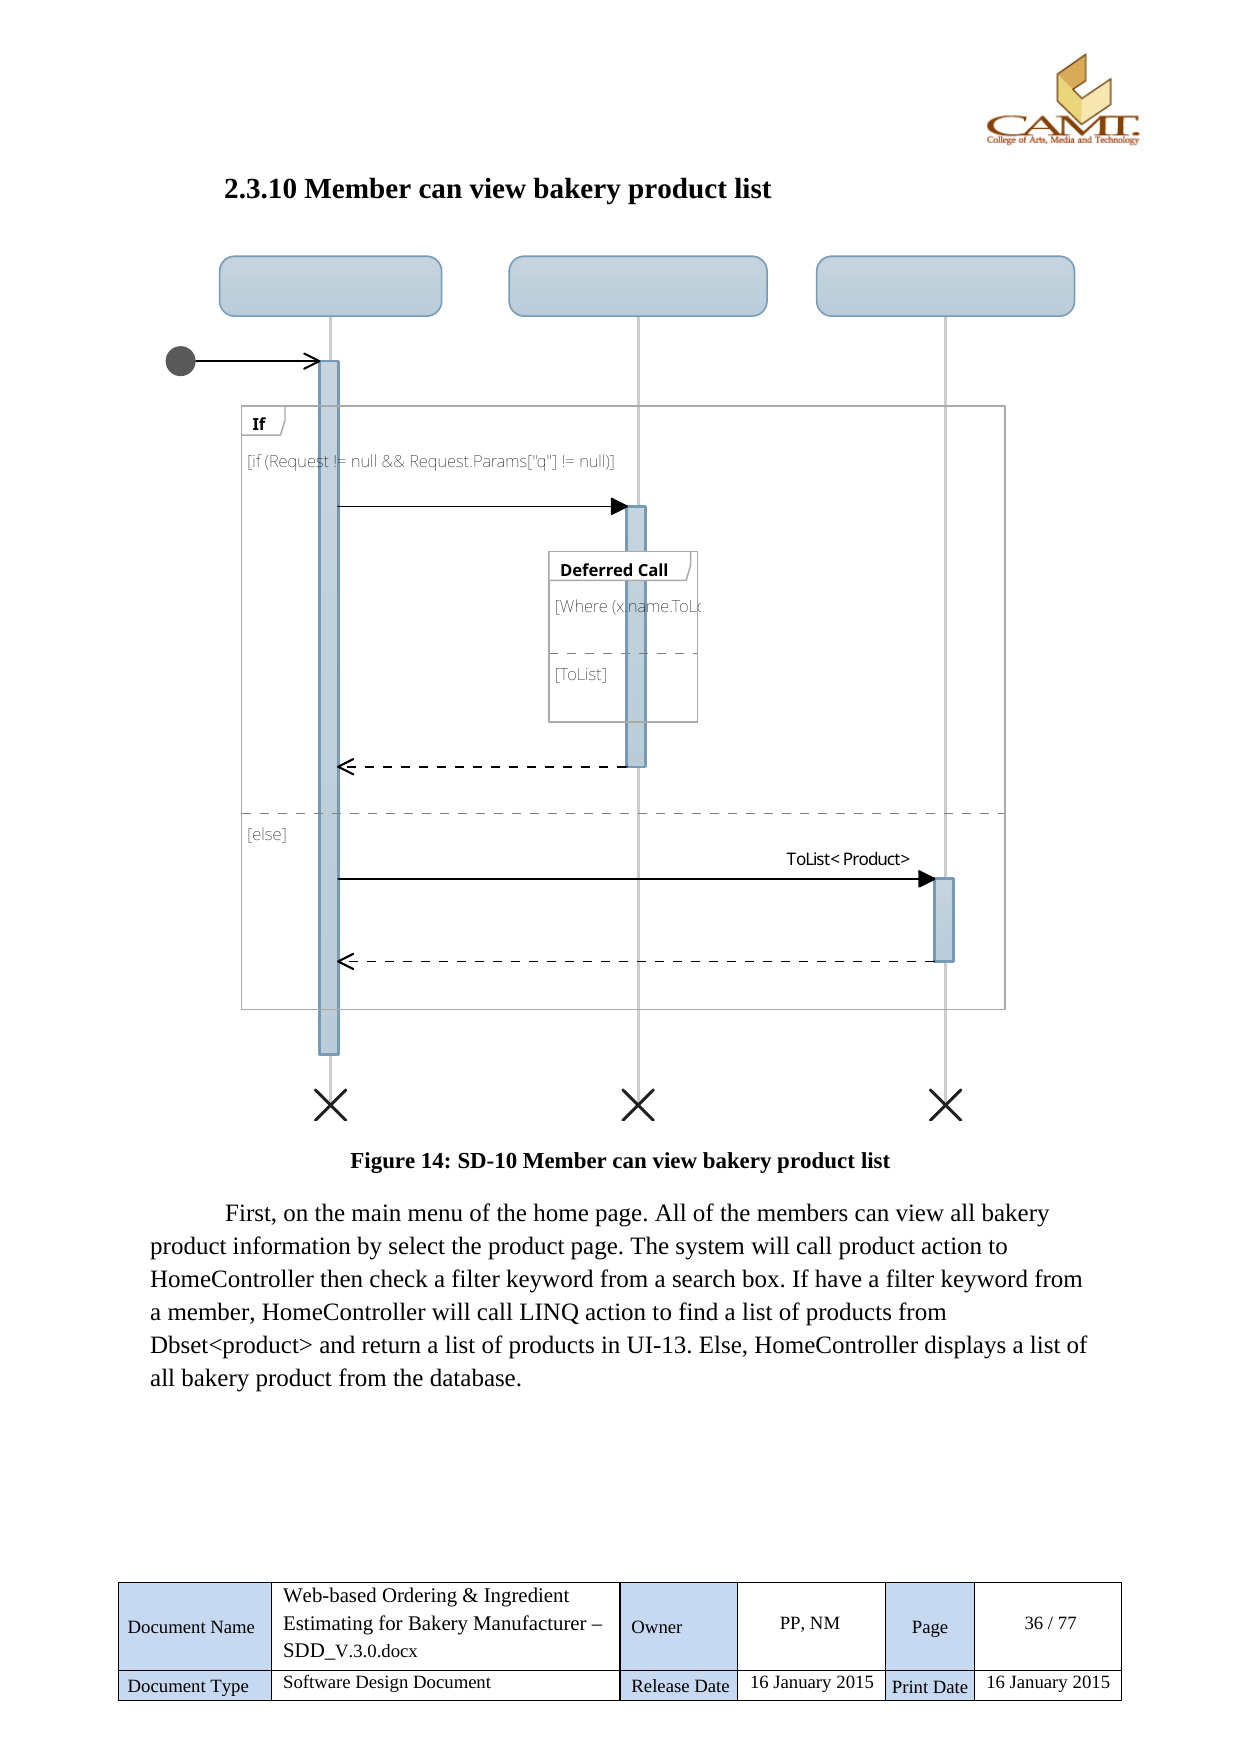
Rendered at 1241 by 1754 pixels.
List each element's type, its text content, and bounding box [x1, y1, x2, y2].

text First, on the main menu of the home page. All of the members can view all bakery product information by select the product page. The system will call product action to HomeController then check a filter keyword from a search box. If have a filter keyword from a member, HomeController will call LINQ action to find a list of products from Dbset<product> and return a list of products in UI-13. Else, HomeController displays a list of [150, 1198, 1090, 1359]
subtitle 2.3.10 Member can view bakery product list [150, 171, 1090, 204]
text all bakery product from the database. [150, 1363, 1090, 1392]
picture [978, 46, 1144, 147]
list Figure 14: SD-10 Member can view bakery product list [150, 1147, 1090, 1173]
